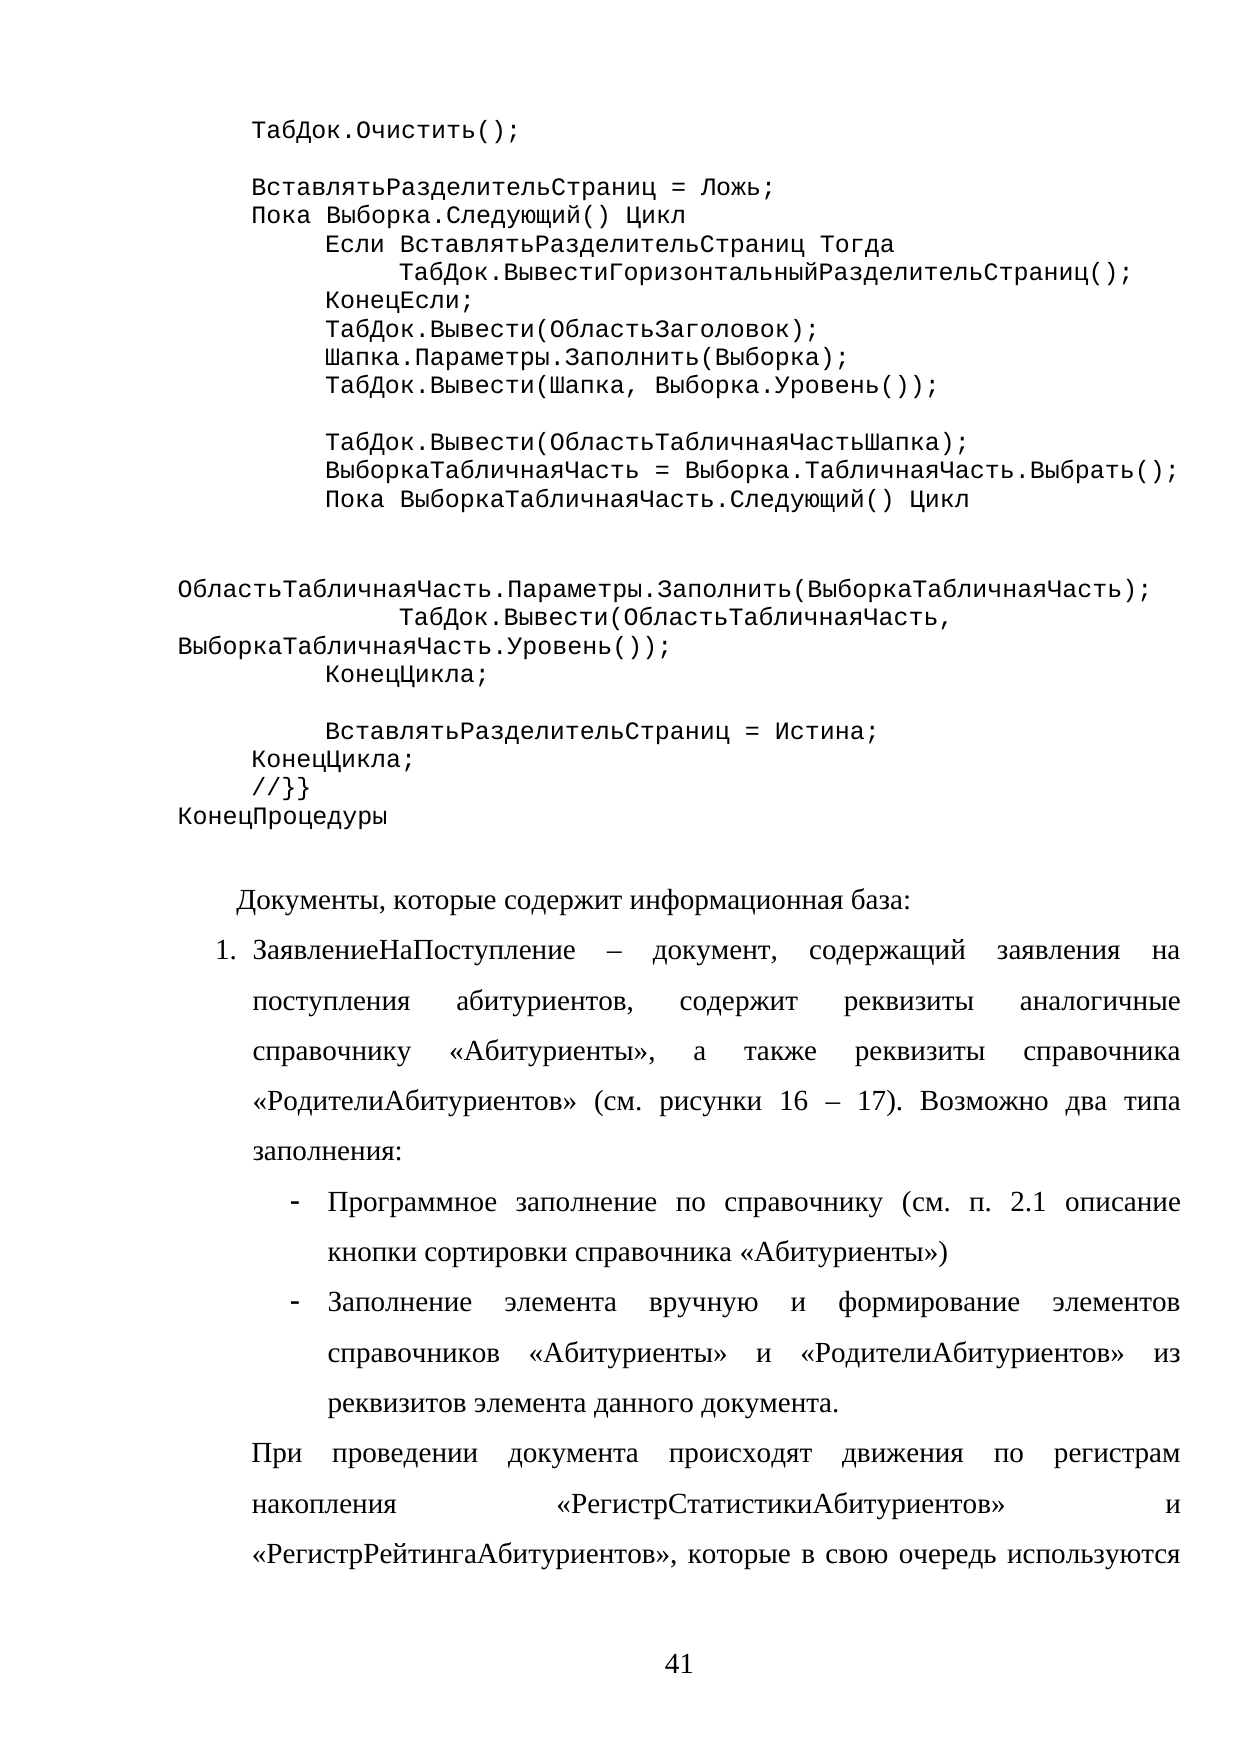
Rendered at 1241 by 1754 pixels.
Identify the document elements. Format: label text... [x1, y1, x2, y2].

text ТабДок.Вывести(Шапка, Выборка.Уровень()); [177, 373, 1181, 401]
text КонецЦикла; [177, 662, 1181, 690]
text КонецПроцедуры [177, 803, 1181, 832]
text ТабДок.Вывести(ОбластьЗаголовок); [177, 316, 1181, 345]
text КонецЦикла; [177, 747, 1181, 775]
text ТабДок.Вывести(ОбластьТабличнаяЧасть, ВыборкаТабличнаяЧасть.Уровень()); [177, 605, 1181, 662]
text ТабДок.Вывести(ОбластьТабличнаяЧастьШапка); [177, 430, 1181, 458]
text //}} [177, 775, 1181, 803]
text Пока ВыборкаТабличнаяЧасть.Следующий() Цикл [177, 486, 1181, 515]
list Программное заполнение по справочнику (см. п. 2.1 описание кнопки сортировки справочника «Абитуриенты») [290, 1184, 1181, 1268]
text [251, 1436, 1181, 1570]
list Заполнение элемента вручную и формирование элементов справочников «Абитуриенты» и «РодителиАбитуриентов» из реквизитов элемента данного документа. [290, 1284, 1181, 1419]
text Если ВставлятьРазделительСтраниц Тогда [177, 231, 1181, 260]
text КонецЕсли; [177, 288, 1181, 316]
list ЗаявлениеНаПоступление – документ, содержащий заявления на поступления абитуриентов, содержит реквизиты аналогичные справочнику «Абитуриенты», а также реквизиты справочника «РодителиАбитуриентов» (см. рисунки 16 – 17). Возможно два типа заполнения: [215, 932, 1181, 1167]
text ВставлятьРазделительСтраниц = Истина; [177, 718, 1181, 747]
text ТабДок.Очистить(); [177, 118, 1181, 146]
text ТабДок.ВывестиГоризонтальныйРазделительСтраниц(); [177, 260, 1181, 288]
text ОбластьТабличнаяЧасть.Параметры.Заполнить(ВыборкаТабличнаяЧасть); [177, 515, 1181, 605]
text ВыборкаТабличнаяЧасть = Выборка.ТабличнаяЧасть.Выбрать(); [177, 458, 1181, 486]
text Пока Выборка.Следующий() Цикл [177, 203, 1181, 231]
text Документы, которые содержит информационная база: [177, 882, 1181, 916]
text Шапка.Параметры.Заполнить(Выборка); [177, 345, 1181, 373]
text ВставлятьРазделительСтраниц = Ложь; [177, 175, 1181, 203]
